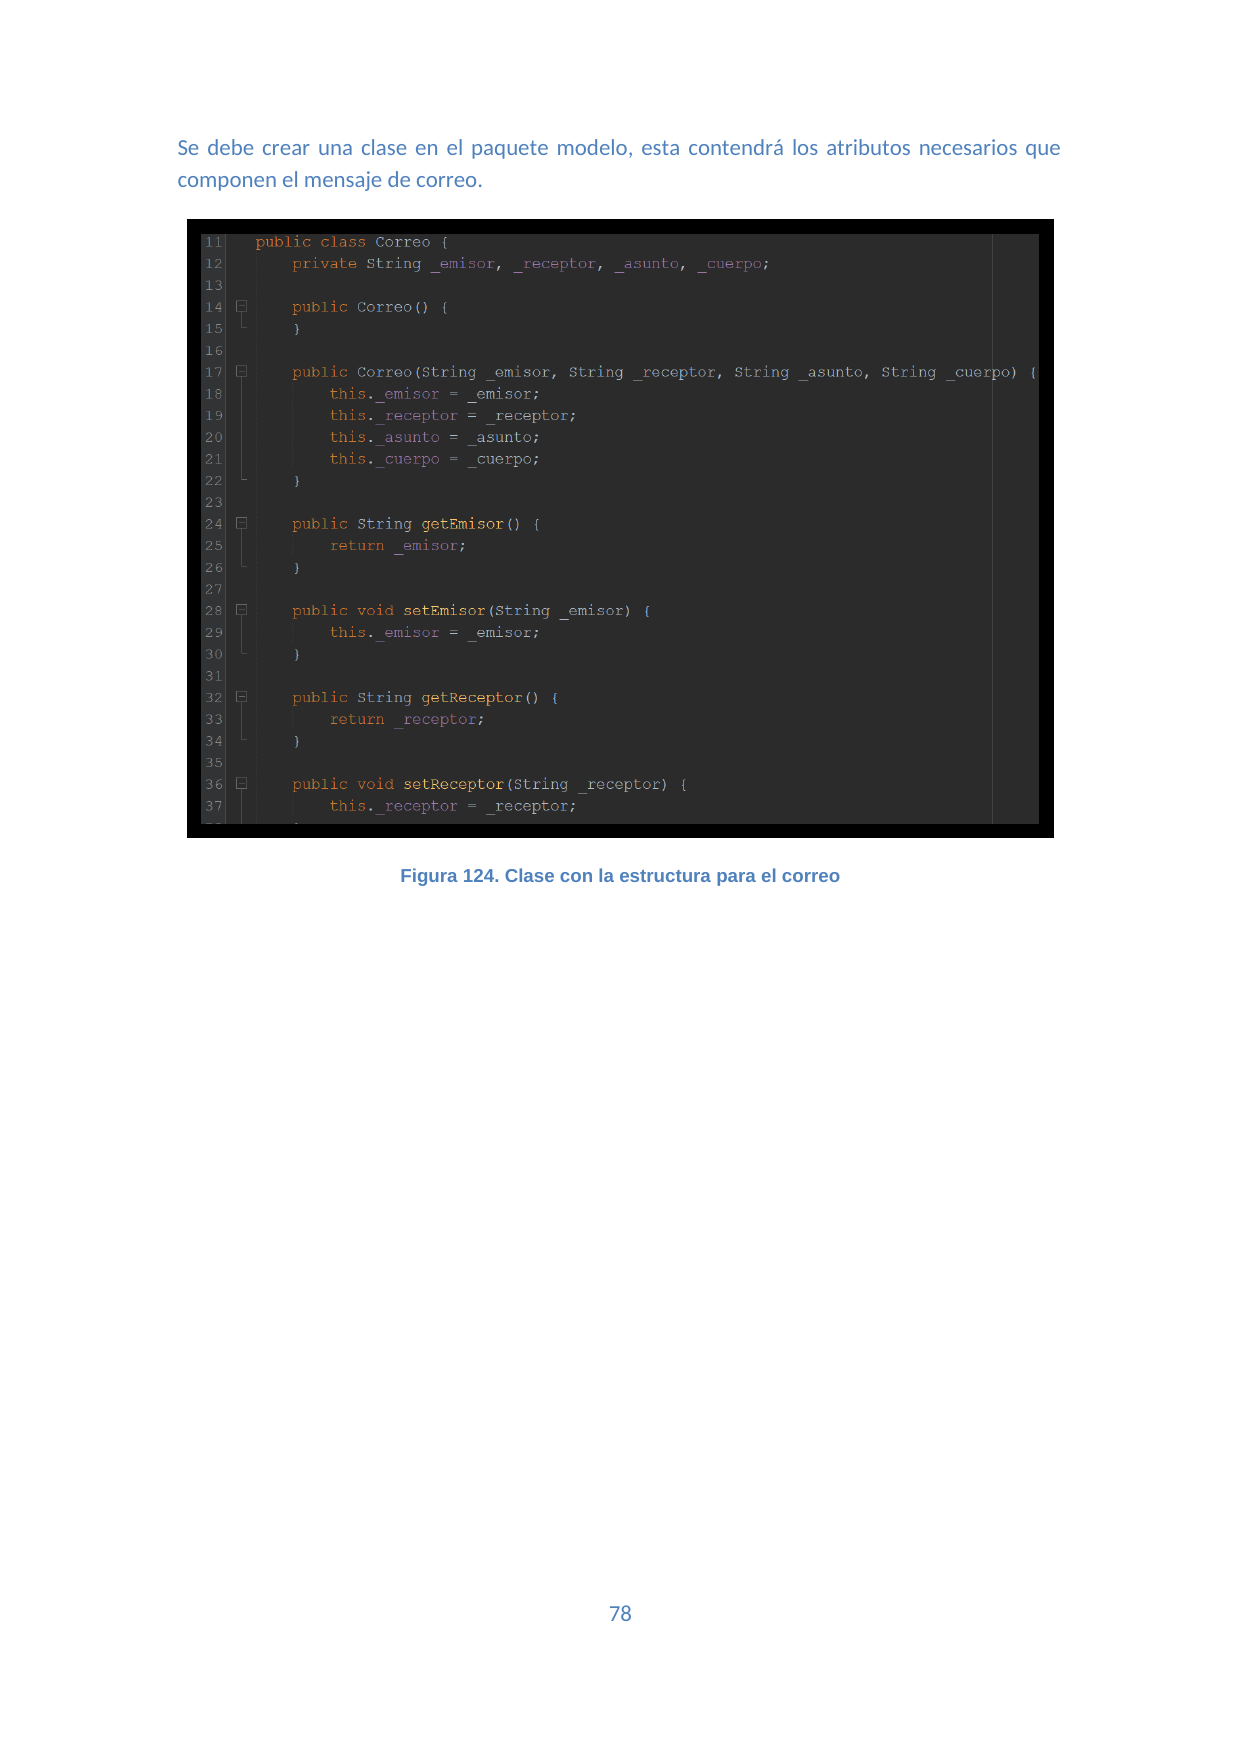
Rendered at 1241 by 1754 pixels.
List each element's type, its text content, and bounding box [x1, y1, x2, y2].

text Se debe crear una clase en el paquete modelo, esta contendrá los atributos necesarios que componen el mensaje de correo. [177, 133, 1063, 193]
picture [201, 234, 1039, 824]
text Figura 124. Clase con la estructura para el correo [177, 865, 1063, 887]
